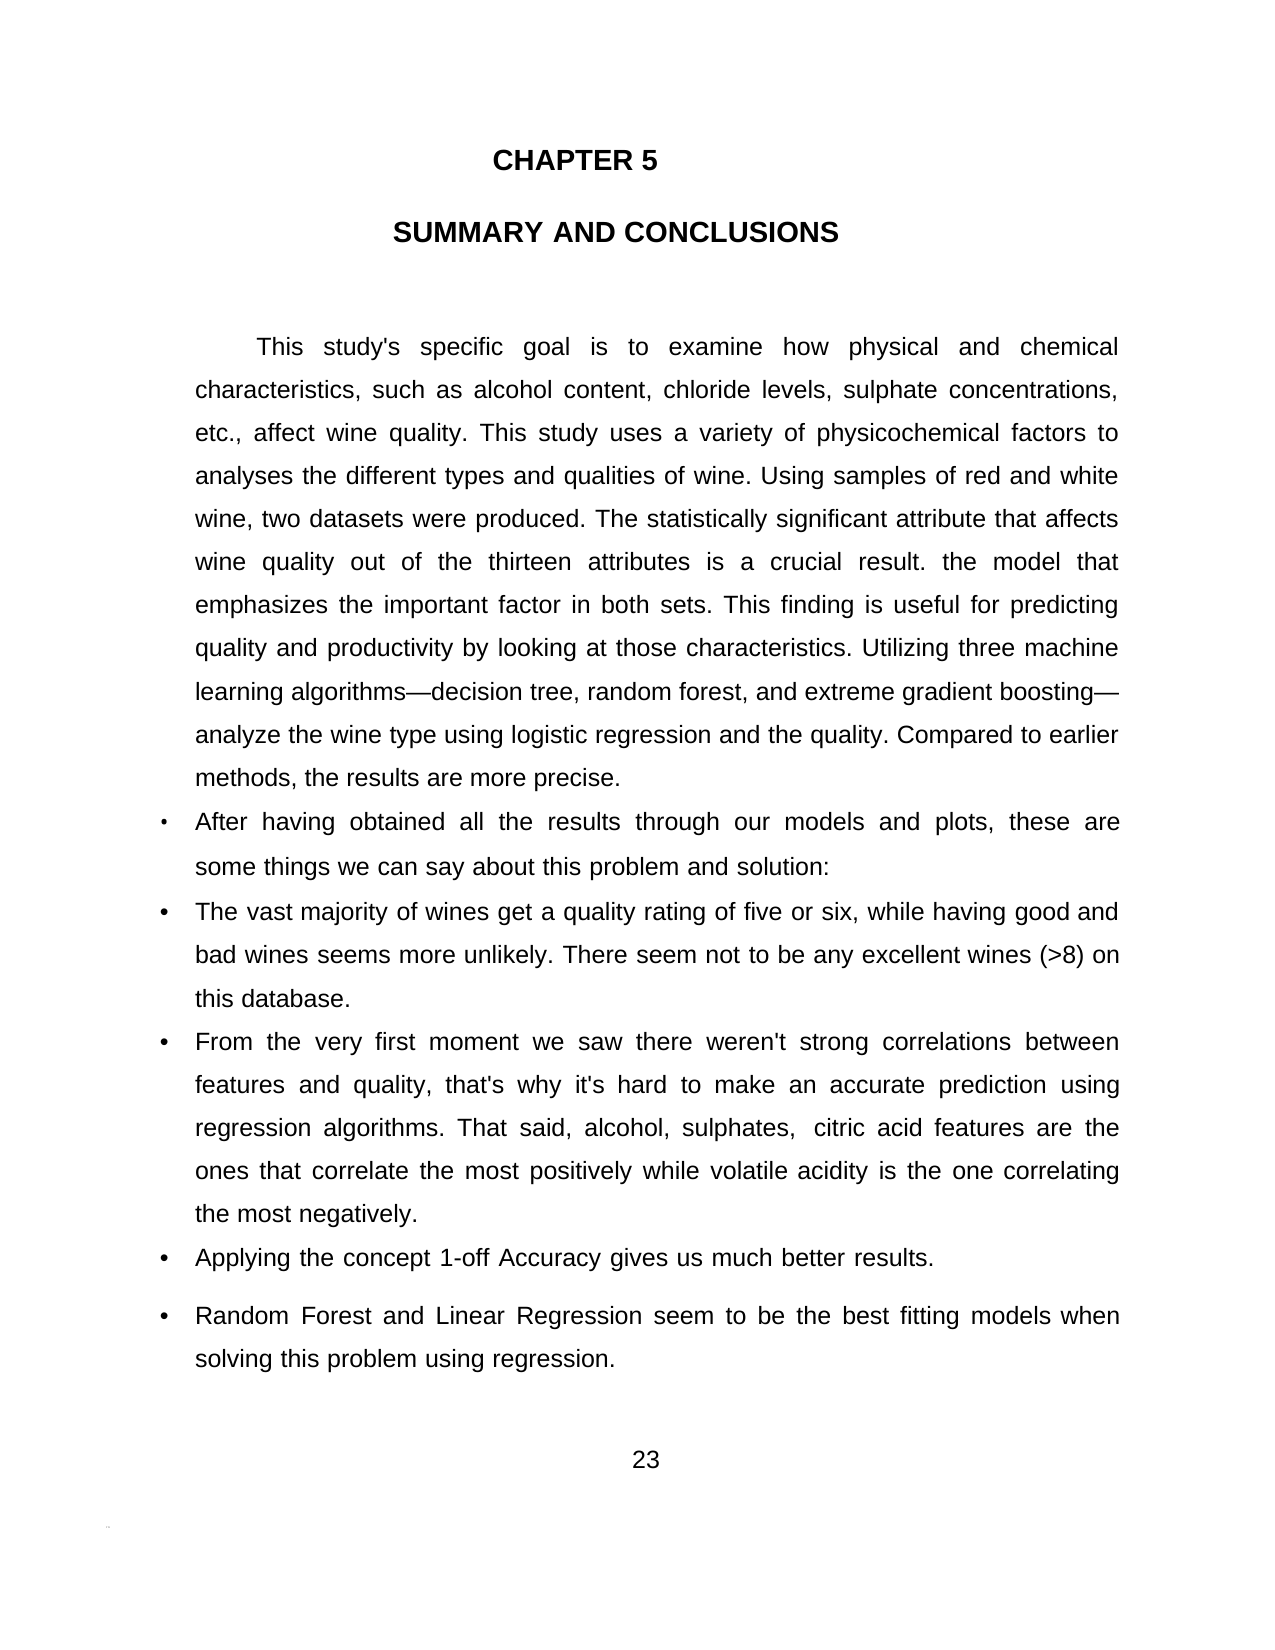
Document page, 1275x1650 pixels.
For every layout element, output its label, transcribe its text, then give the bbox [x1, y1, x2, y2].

list The vast majority of wines get a quality rating of five or six, while having good and bad wines seems more unlikely. There seem not to be any excellent wines (>8) on this database. [159, 897, 1120, 1012]
list Random Forest and Linear Regression seem to be the best fitting models when solving this problem using regression. [159, 1301, 1120, 1372]
text 23 [171, 1445, 1120, 1473]
list After having obtained all the results through our models and plots, these are some things we can say about this problem and solution: [159, 806, 1120, 880]
subtitle CHAPTER 5 [218, 143, 857, 176]
list From the very first moment we saw there weren't strong correlations between features and quality, that's why it's hard to make an accurate prediction using regression algorithms. That said, alcohol, sulphates, citric acid features are the ones that correlate the most positively while volatile acidity is the one correlating the most negatively. [159, 1027, 1120, 1228]
text This study's specific goal is to examine how physical and chemical characteristics, such as alcohol content, chloride levels, sulphate concentrations, etc., affect wine quality. This study uses a variety of physicochemical factors to analyses the different types and qualities of wine. Using samples of red and white wine, two datasets were produced. The statistically significant attribute that affects wine quality out of the thirteen attributes is a crucial result. the model that emphasizes the important factor in both sets. This finding is useful for predicting quality and productivity by looking at those characteristics. Utilizing three machine learning algorithms—decision tree, random forest, and extreme gradient boosting—analyze the wine type using logistic regression and the quality. Compared to earlier methods, the results are more precise. [195, 332, 1120, 792]
list Applying the concept 1-off Accuracy gives us much better results. [159, 1243, 1120, 1272]
subtitle SUMMARY AND CONCLUSIONS [106, 216, 857, 249]
